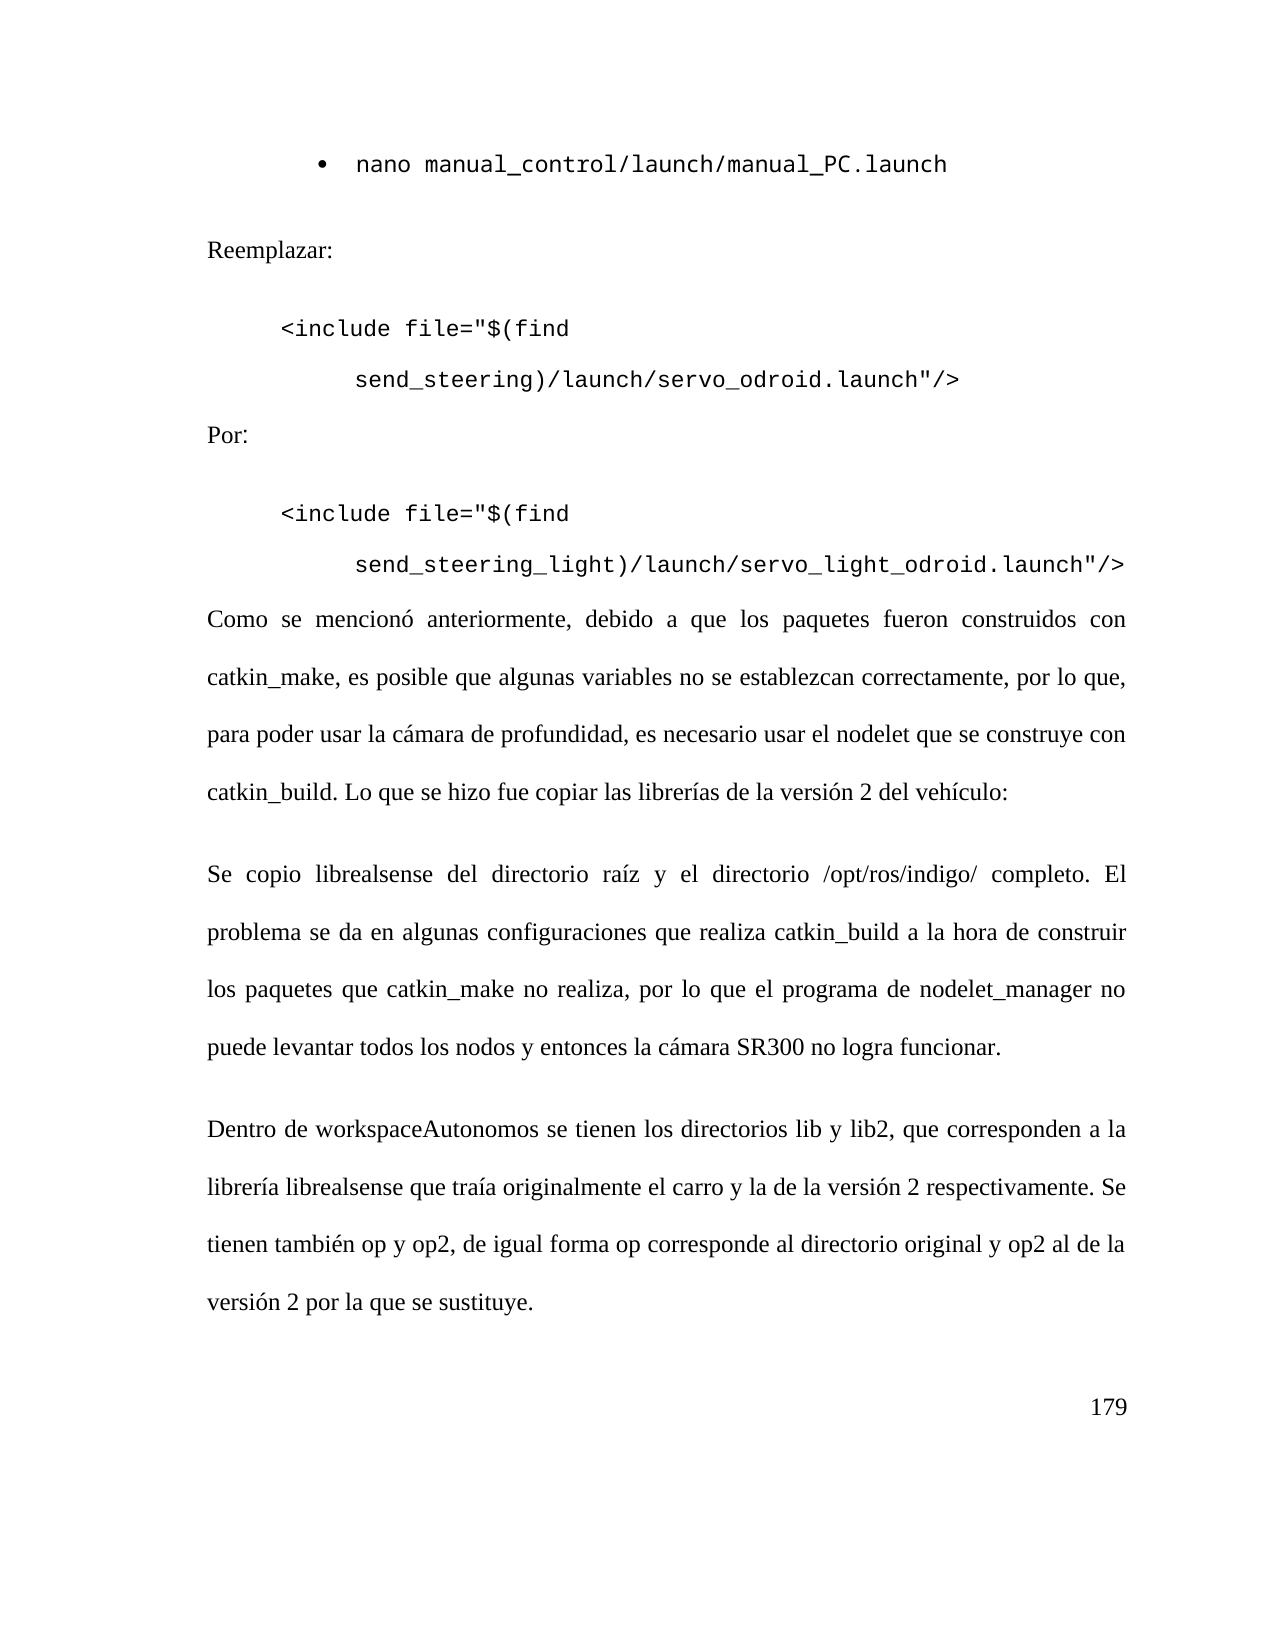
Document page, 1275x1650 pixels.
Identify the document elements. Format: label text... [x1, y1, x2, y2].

text Reemplazar: [207, 235, 1127, 264]
list nano manual_control/launch/manual_PC.launch [318, 148, 1127, 179]
text Dentro de workspaceAutonomos se tienen los directorios lib y lib2, que corresponden a la librería librealsense que traía originalmente el carro y la de la versión 2 respectivamente. Se tienen también op y op2, de igual forma op corresponde al directorio original y op2 al de la versión 2 por la que se sustituye. [207, 1114, 1127, 1315]
text send_steering_light)/launch/servo_light_odroid.launch"/> [281, 553, 1127, 579]
text Como se mencionó anteriormente, debido a que los paquetes fueron construidos con catkin_make, es posible que algunas variables no se establezcan correctamente, por lo que, para poder usar la cámara de profundidad, es necesario usar el nodelet que se construye con catkin_build. Lo que se hizo fue copiar las librerías de la versión 2 del vehículo: [207, 604, 1127, 805]
text Por: [207, 419, 1127, 448]
text <include file="$(find [207, 502, 1127, 528]
text <include file="$(find [207, 318, 1127, 344]
text send_steering)/launch/servo_odroid.launch"/> [281, 369, 1127, 394]
text Se copio librealsense del directorio raíz y el directorio /opt/ros/indigo/ completo. El problema se da en algunas configuraciones que realiza catkin_build a la hora de construir los paquetes que catkin_make no realiza, por lo que el programa de nodelet_manager no puede levantar todos los nodos y entonces la cámara SR300 no logra funcionar. [207, 859, 1127, 1060]
